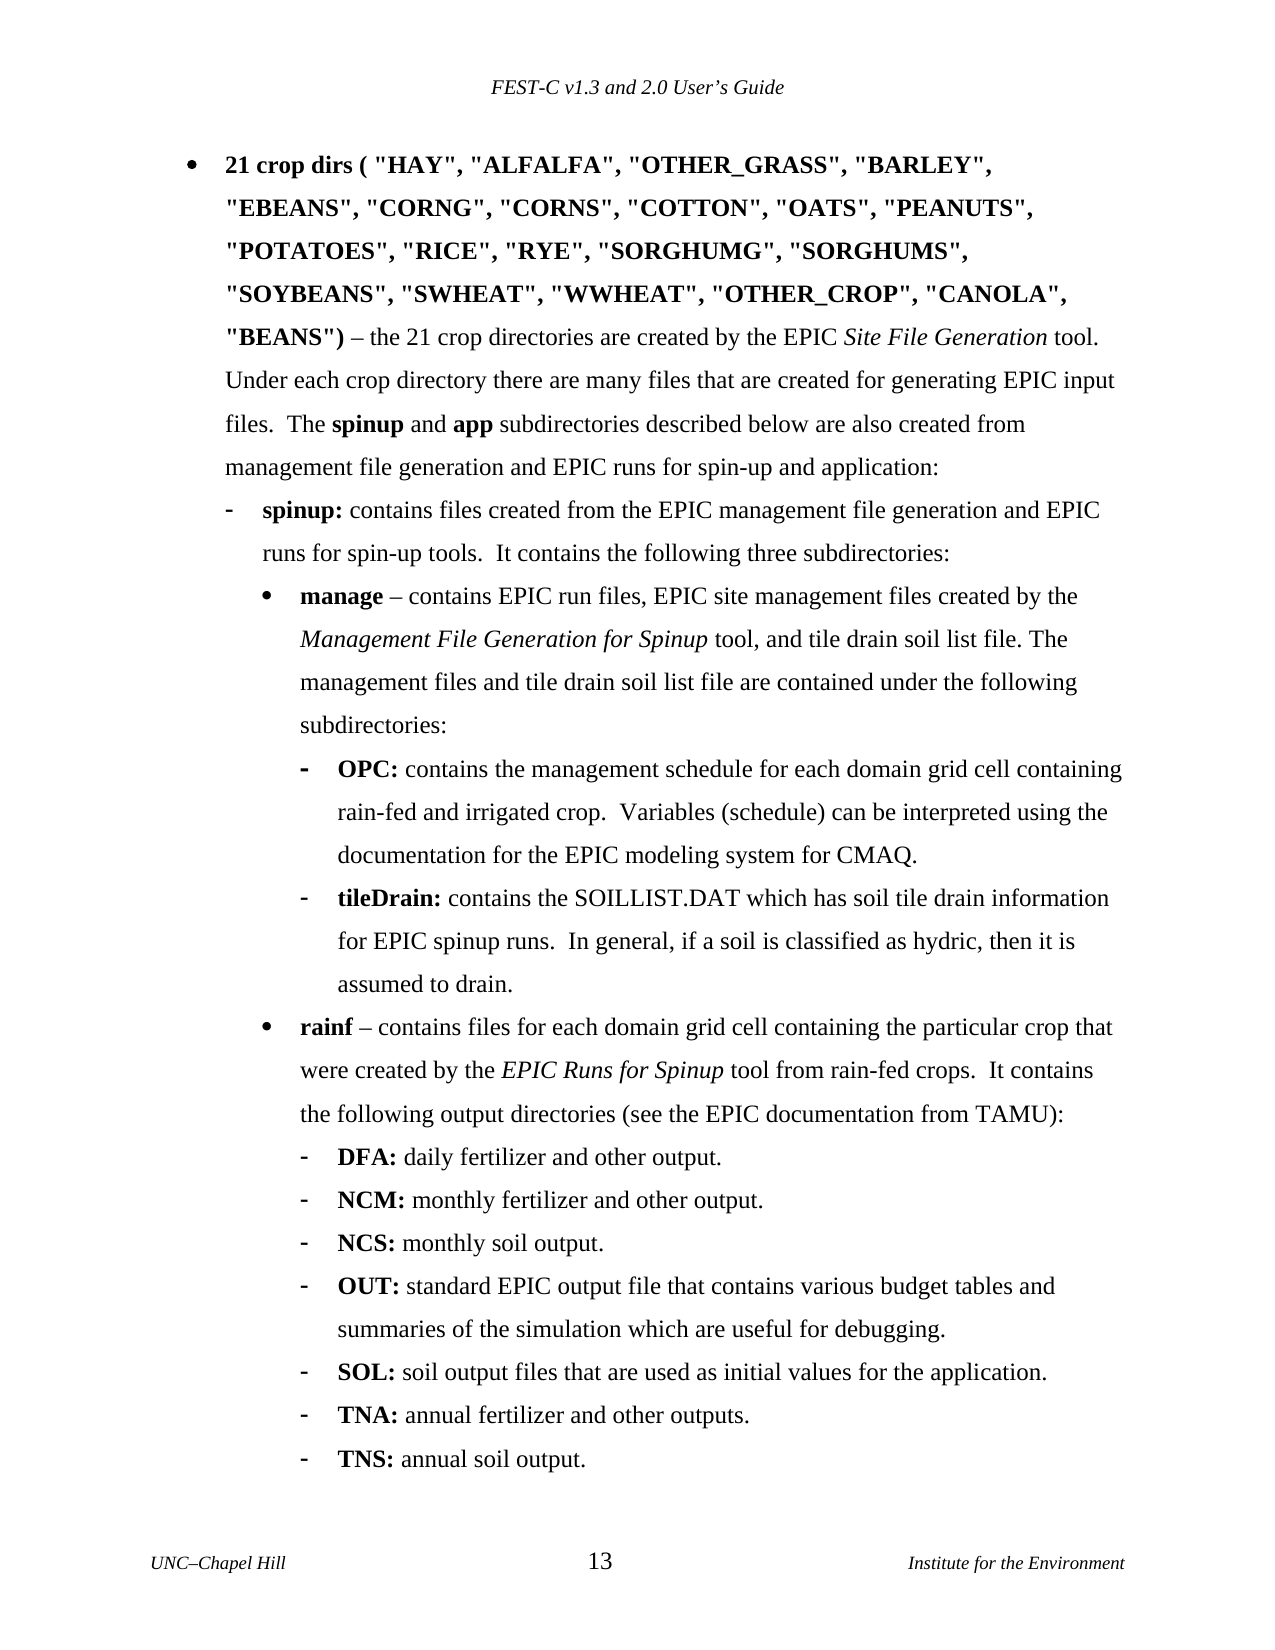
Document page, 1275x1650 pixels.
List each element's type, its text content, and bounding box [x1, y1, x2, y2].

list tileDrain: contains the SOILLIST.DAT which has soil tile drain information for EPIC spinup runs. In general, if a soil is classified as hydric, then it is assumed to drain. [300, 883, 1125, 998]
list SOL: soil output files that are used as initial values for the application. [300, 1357, 1125, 1386]
list OPC: contains the management schedule for each domain grid cell containing rain-fed and irrigated crop. Variables (schedule) can be interpreted using the documentation for the EPIC modeling system for CMAQ. [300, 754, 1125, 869]
list NCM: monthly fertilizer and other output. [300, 1185, 1125, 1214]
list 21 crop dirs ( "HAY", "ALFALFA", "OTHER_GRASS", "BARLEY", "EBEANS", "CORNG", "CORNS", "COTTON", "OATS", "PEANUTS", "POTATOES", "RICE", "RYE", "SORGHUMG", "SORGHUMS", "SOYBEANS", "SWHEAT", "WWHEAT", "OTHER_CROP", "CANOLA", "BEANS") – the 21 crop directories are created by the EPIC Site File Generation tool. Under each crop directory there are many files that are created for generating EPIC input files. The spinup and app subdirectories described below are also created from management file generation and EPIC runs for spin-up and application: [187, 150, 1125, 481]
list TNS: annual soil output. [300, 1444, 1125, 1472]
list manage – contains EPIC run files, EPIC site management files created by the Management File Generation for Spinup tool, and tile drain soil list file. The management files and tile drain soil list file are contained under the following subdirectories: [262, 581, 1125, 739]
list NCS: monthly soil output. [300, 1228, 1125, 1257]
list DFA: daily fertilizer and other output. [300, 1142, 1125, 1171]
list TNA: annual fertilizer and other outputs. [300, 1401, 1125, 1429]
list spinup: contains files created from the EPIC management file generation and EPIC runs for spin-up tools. It contains the following three subdirectories: [225, 495, 1125, 567]
list rainf – contains files for each domain grid cell containing the particular crop that were created by the EPIC Runs for Spinup tool from rain-fed crops. It contains the following output directories (see the EPIC documentation from TAMU): [262, 1012, 1125, 1127]
list OUT: standard EPIC output file that contains various budget tables and summaries of the simulation which are useful for debugging. [300, 1271, 1125, 1343]
